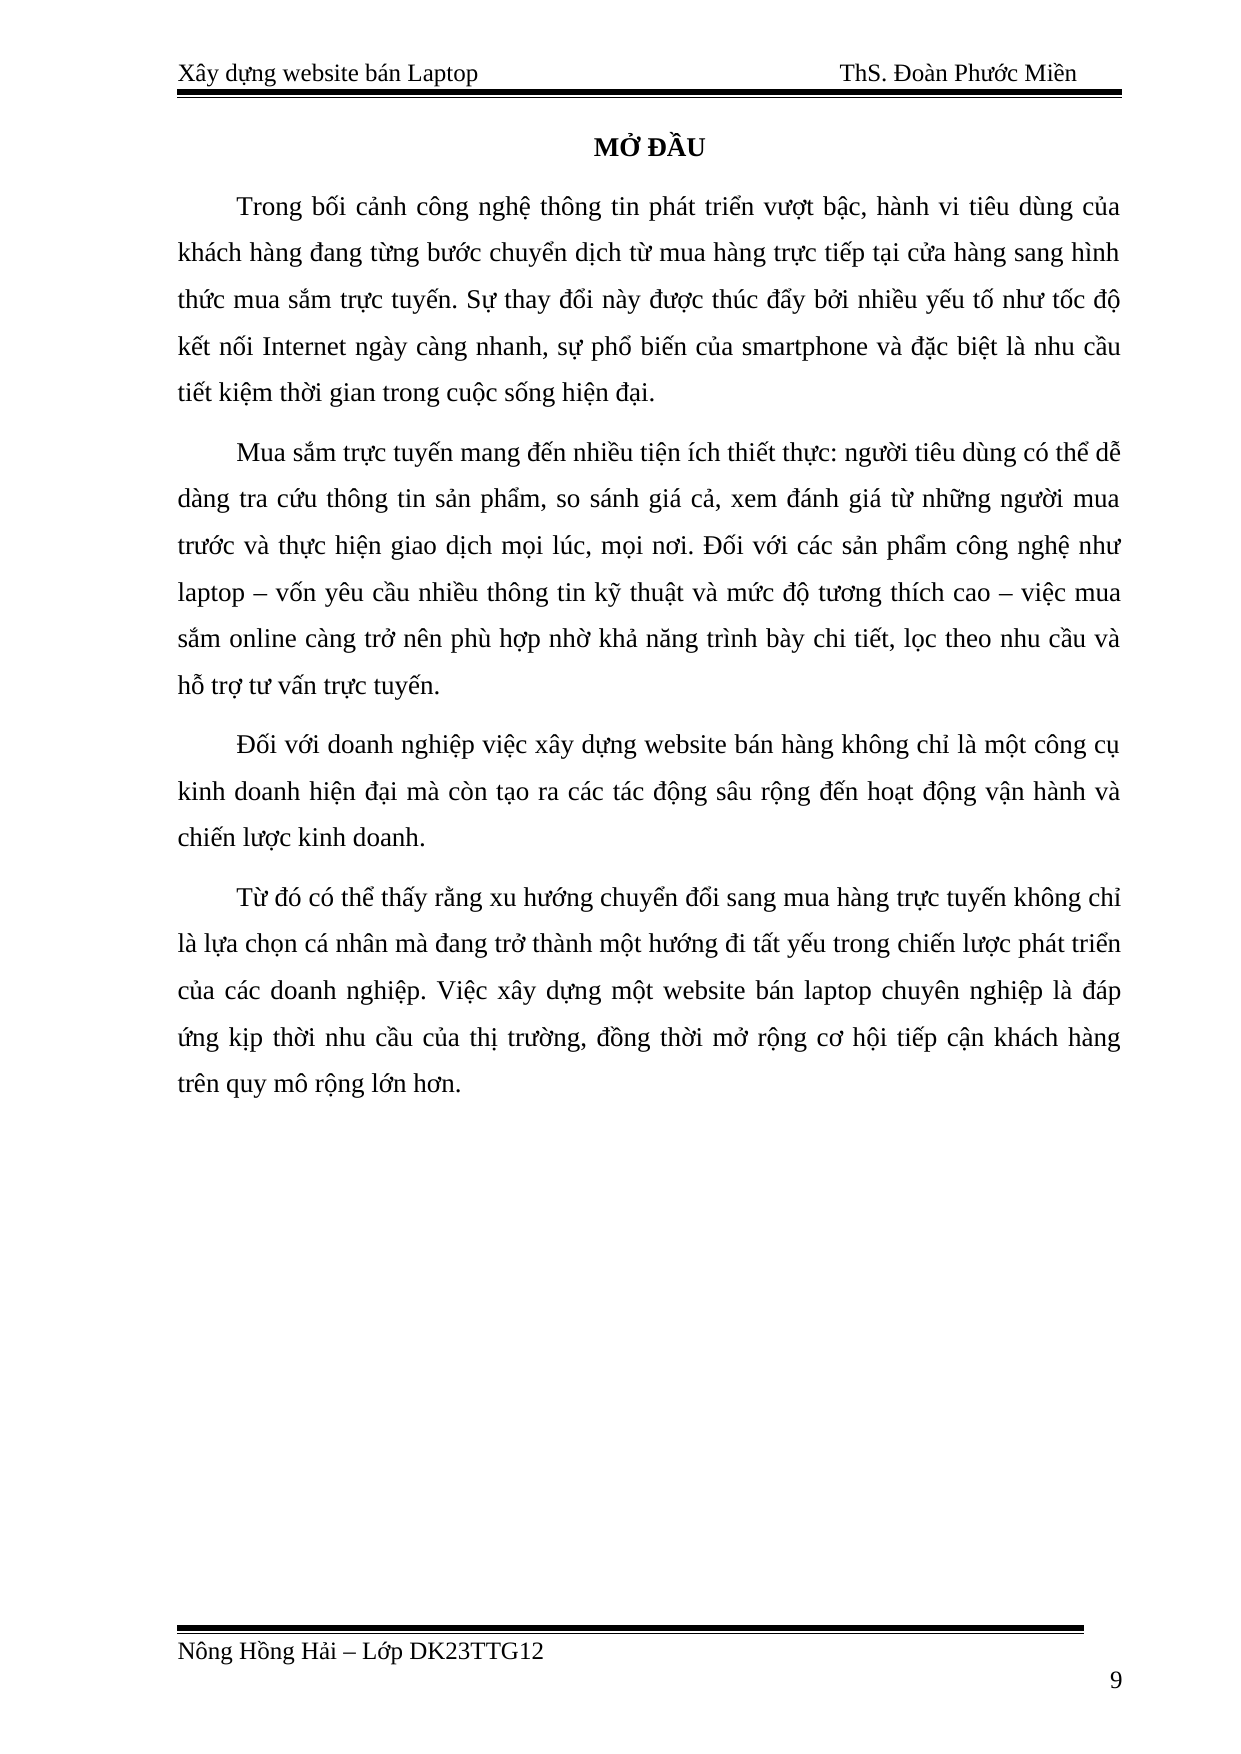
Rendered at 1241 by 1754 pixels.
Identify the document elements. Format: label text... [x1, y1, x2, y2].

text Trong bối cảnh công nghệ thông tin phát triển vượt bậc, hành vi tiêu dùng của khách hàng đang từng bước chuyển dịch từ mua hàng trực tiếp tại cửa hàng sang hình thức mua sắm trực tuyến. Sự thay đổi này được thúc đẩy bởi nhiều yếu tố như tốc độ kết nối Internet ngày càng nhanh, sự phổ biến của smartphone và đặc biệt là nhu cầu tiết kiệm thời gian trong cuộc sống hiện đại. [177, 190, 1122, 408]
text Đối với doanh nghiệp việc xây dựng website bán hàng không chỉ là một công cụ kinh doanh hiện đại mà còn tạo ra các tác động sâu rộng đến hoạt động vận hành và chiến lược kinh doanh. [177, 728, 1122, 853]
subtitle MỞ ĐẦU [177, 131, 1122, 162]
text Mua sắm trực tuyến mang đến nhiều tiện ích thiết thực: người tiêu dùng có thể dễ dàng tra cứu thông tin sản phẩm, so sánh giá cả, xem đánh giá từ những người mua trước và thực hiện giao dịch mọi lúc, mọi nơi. Đối với các sản phẩm công nghệ như laptop – vốn yêu cầu nhiều thông tin kỹ thuật và mức độ tương thích cao – việc mua sắm online càng trở nên phù hợp nhờ khả năng trình bày chi tiết, lọc theo nhu cầu và hỗ trợ tư vấn trực tuyến. [177, 436, 1122, 700]
text Từ đó có thể thấy rằng xu hướng chuyển đổi sang mua hàng trực tuyến không chỉ là lựa chọn cá nhân mà đang trở thành một hướng đi tất yếu trong chiến lược phát triển của các doanh nghiệp. Việc xây dựng một website bán laptop chuyên nghiệp là đáp ứng kịp thời nhu cầu của thị trường, đồng thời mở rộng cơ hội tiếp cận khách hàng trên quy mô rộng lớn hơn. [177, 881, 1122, 1098]
